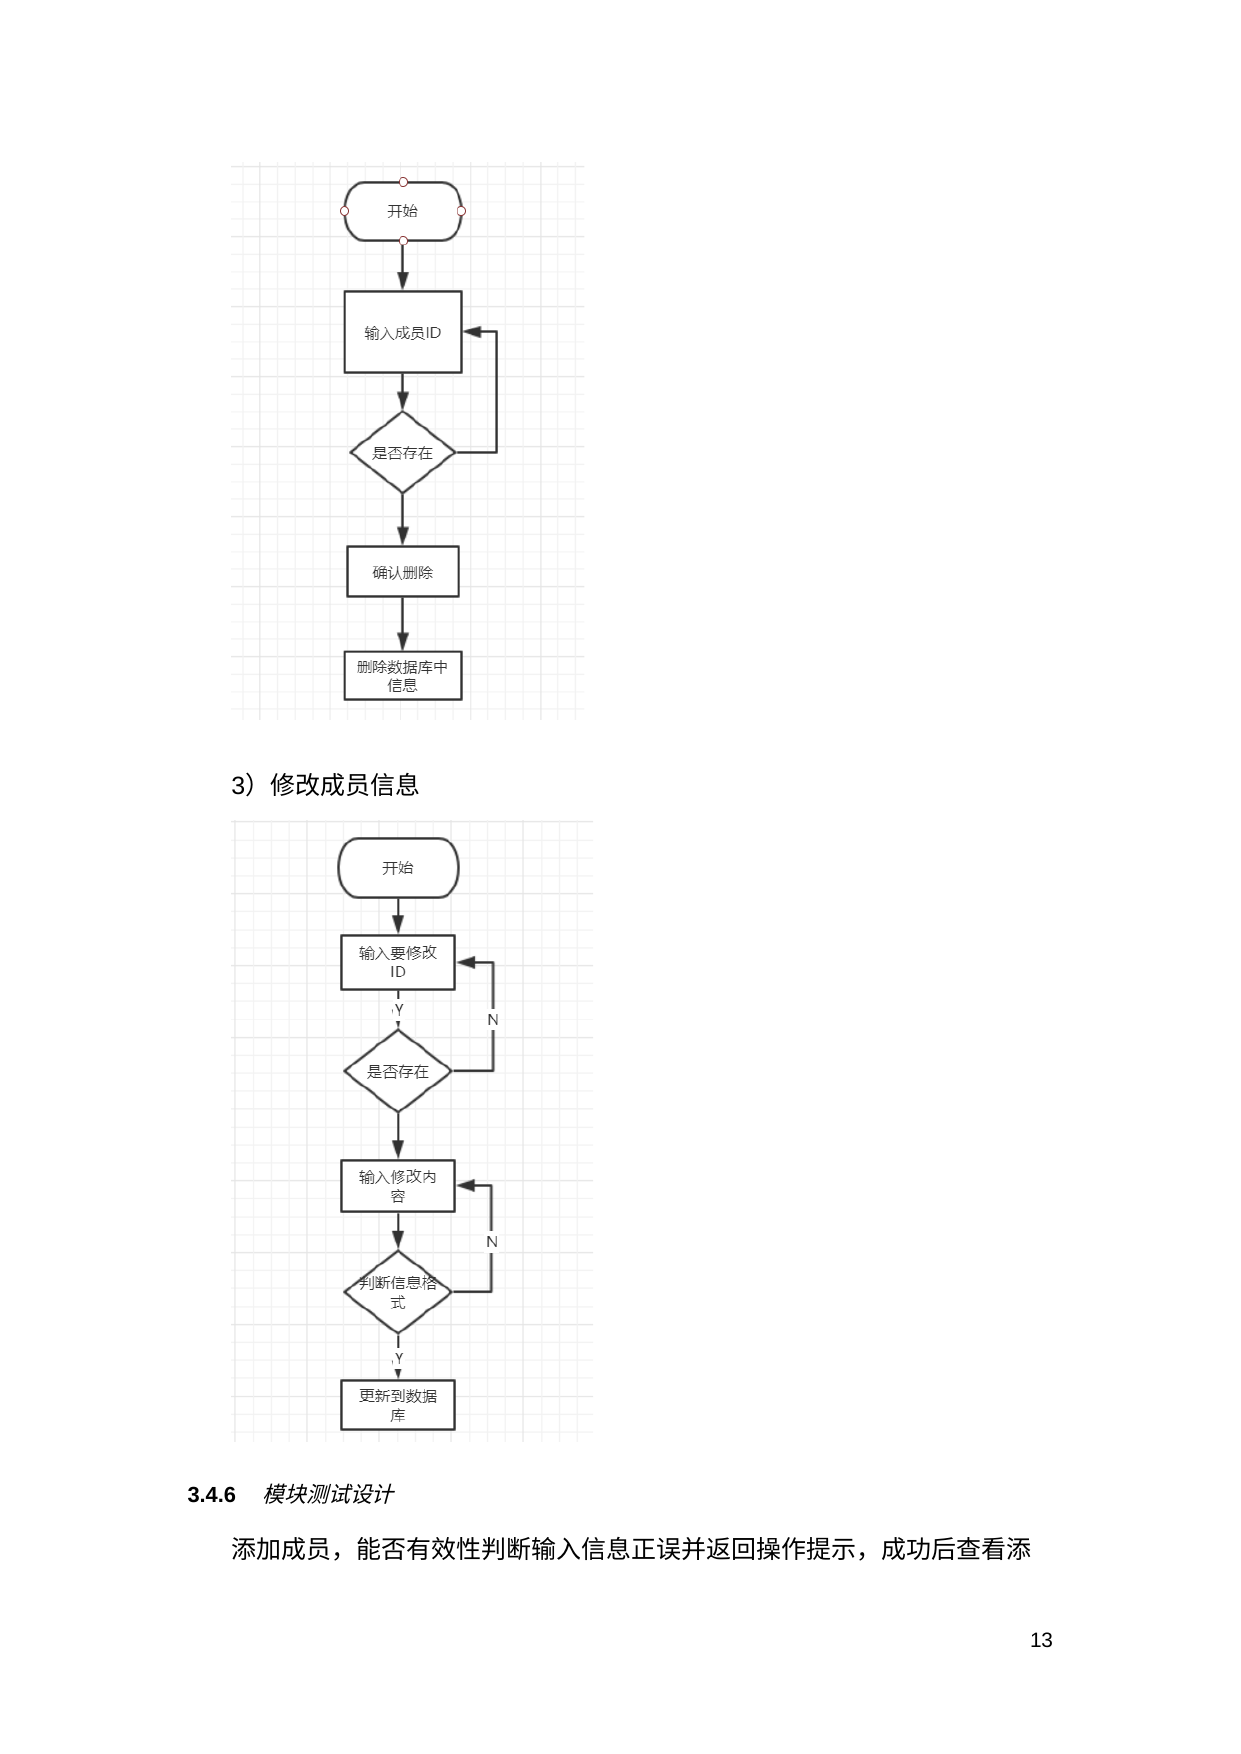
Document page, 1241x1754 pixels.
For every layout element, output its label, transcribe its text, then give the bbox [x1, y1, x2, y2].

list 修改成员信息 [187, 751, 1053, 816]
subtitle 模块测试设计 [187, 1477, 1053, 1509]
picture [231, 162, 585, 720]
picture [231, 820, 594, 1442]
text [187, 1515, 1053, 1580]
